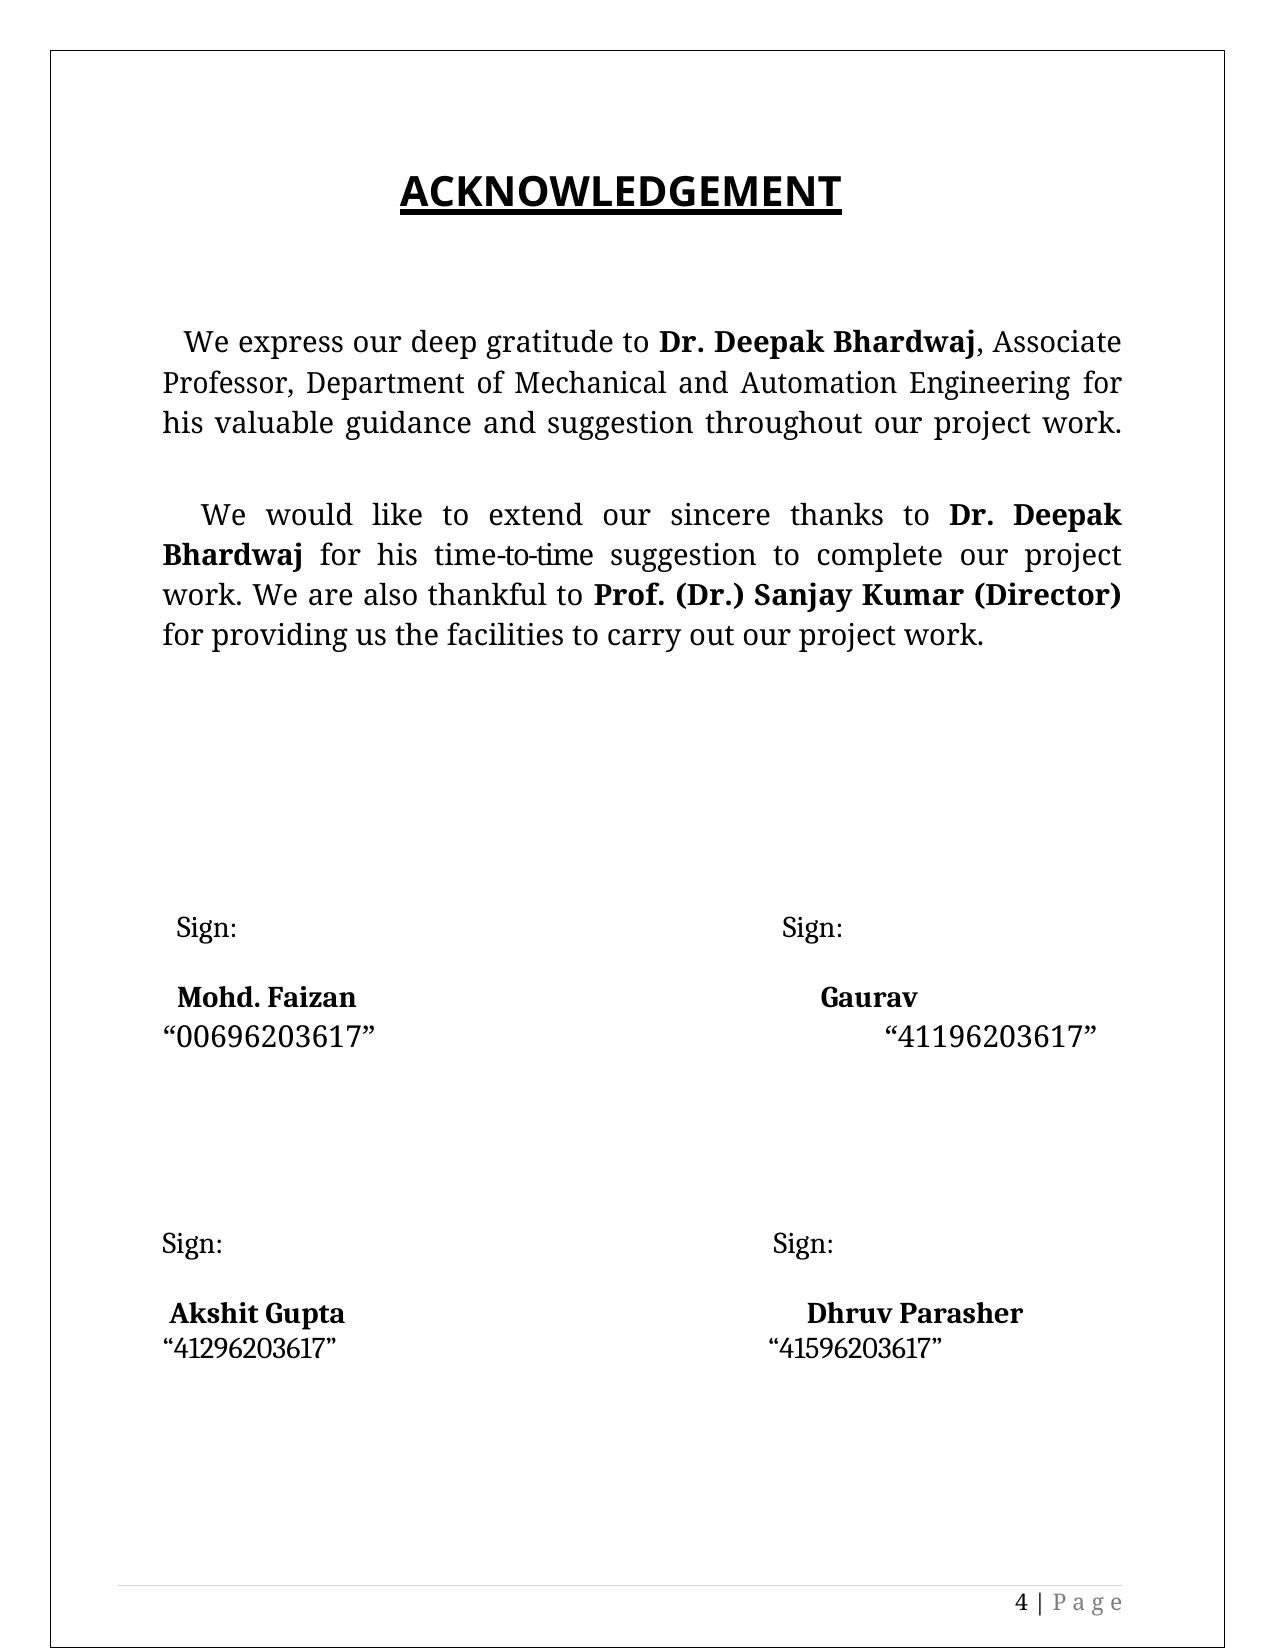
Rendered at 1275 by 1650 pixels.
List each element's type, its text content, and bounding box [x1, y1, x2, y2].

text “00696203617” “41196203617” [162, 1015, 1122, 1056]
text Sign: Sign: [162, 1227, 1122, 1261]
text “41296203617” “41596203617” [162, 1331, 1122, 1366]
text Akshit Gupta Dhruv Parasher [162, 1296, 1122, 1331]
text ACKNOWLEDGEMENT [118, 161, 1122, 218]
text We express our deep gratitude to Dr. Deepak Bhardwaj, Associate Professor, Department of Mechanical and Automation Engineering for his valuable guidance and suggestion throughout our project work. [162, 321, 1122, 475]
text Sign: Sign: [162, 911, 1122, 946]
text Mohd. Faizan Gaurav [162, 980, 1122, 1015]
text We would like to extend our sincere thanks to Dr. Deepak Bhardwaj for his time-to-time suggestion to complete our project work. We are also thankful to Prof. (Dr.) Sanjay Kumar (Director) for providing us the facilities to carry out our project work. [162, 494, 1122, 654]
